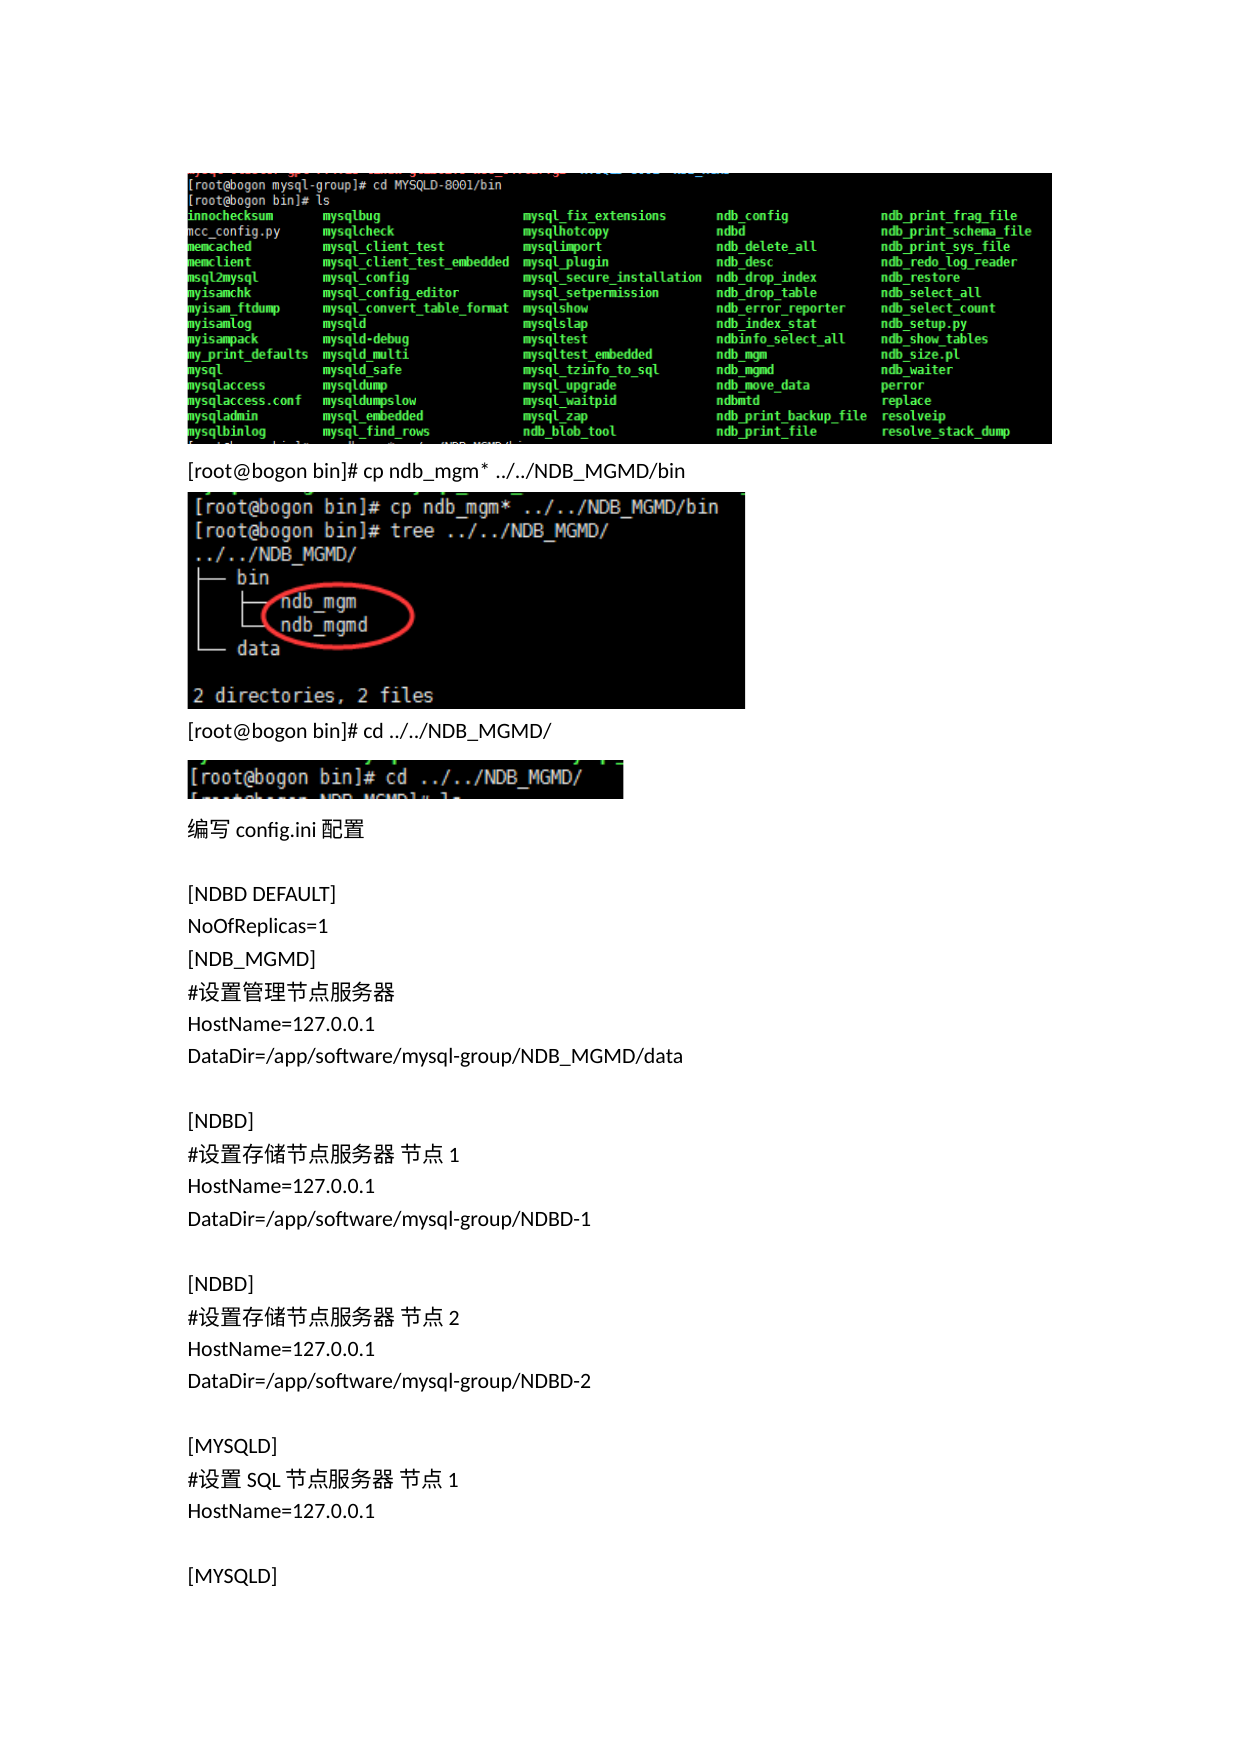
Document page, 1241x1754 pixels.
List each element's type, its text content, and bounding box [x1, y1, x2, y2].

list NoOfReplicas=1 [187, 909, 1053, 942]
list HostName=127.0.0.1 [187, 1494, 1053, 1527]
list [NDBD] [187, 1104, 1053, 1137]
list [MYSQLD] [187, 1559, 1053, 1592]
list [NDBD DEFAULT] [187, 877, 1053, 909]
list HostName=127.0.0.1 [187, 1169, 1053, 1202]
list #设置管理节点服务器 [187, 974, 1053, 1007]
list [NDBD] [187, 1267, 1053, 1299]
list 编写config.ini 配置 [187, 812, 1053, 844]
picture [187, 173, 1052, 444]
list [root@bogon bin]# cd ../../NDB_MGMD/ [187, 714, 1053, 747]
list #设置存储节点服务器 节点1 [187, 1137, 1053, 1169]
list DataDir=/app/software/mysql-group/NDBD-2 [187, 1364, 1053, 1397]
list [MYSQLD] [187, 1429, 1053, 1462]
picture [187, 492, 746, 709]
picture [187, 760, 624, 799]
list [root@bogon bin]# cp ndb_mgm* ../../NDB_MGMD/bin [187, 454, 1053, 487]
list DataDir=/app/software/mysql-group/NDBD-1 [187, 1202, 1053, 1234]
list #设置存储节点服务器 节点2 [187, 1299, 1053, 1332]
list DataDir=/app/software/mysql-group/NDB_MGMD/data [187, 1039, 1053, 1072]
list [NDB_MGMD] [187, 942, 1053, 974]
list #设置SQL节点服务器 节点1 [187, 1462, 1053, 1494]
list HostName=127.0.0.1 [187, 1007, 1053, 1039]
list HostName=127.0.0.1 [187, 1332, 1053, 1364]
